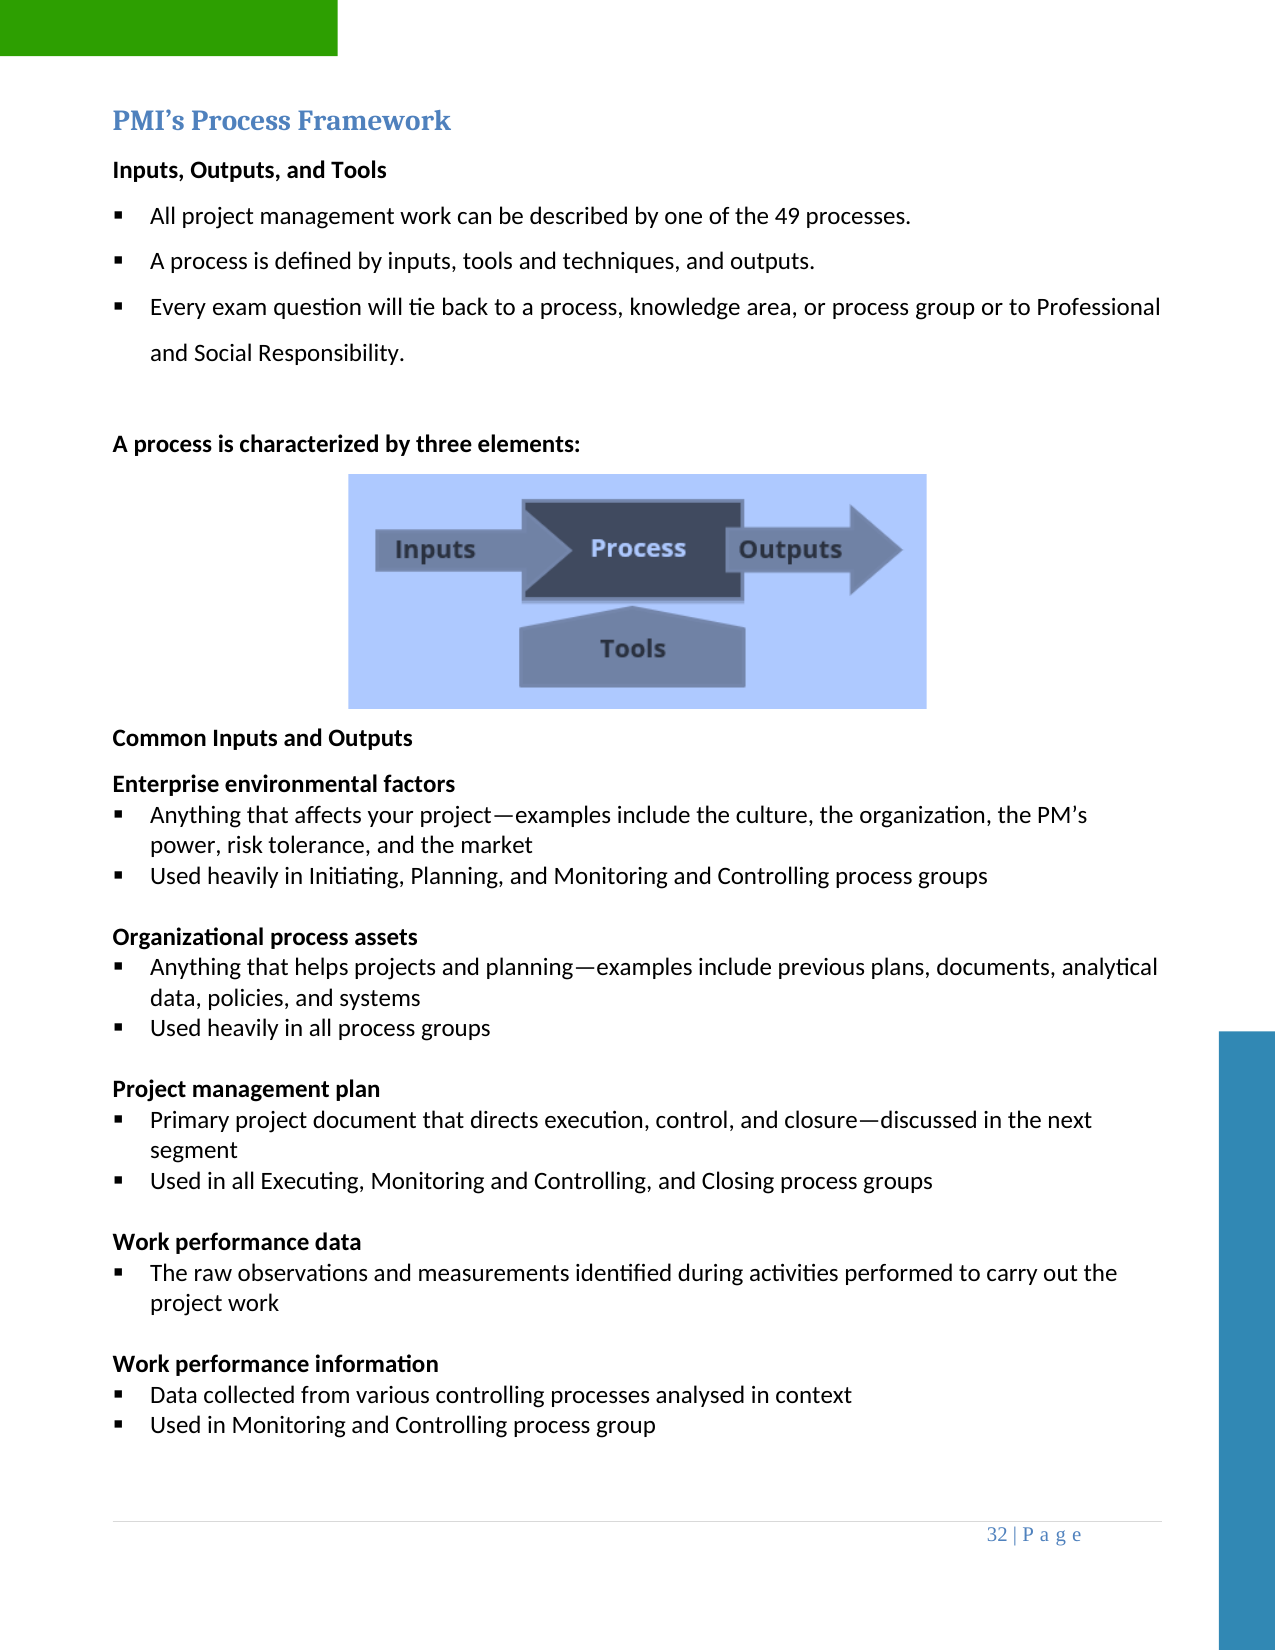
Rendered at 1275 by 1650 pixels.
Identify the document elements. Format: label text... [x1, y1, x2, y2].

text A process is characterized by three elements: [112, 428, 1162, 459]
list Data collected from various controlling processes analysed in context [112, 1379, 1162, 1409]
list Used heavily in all process groups [112, 1012, 1162, 1043]
list Anything that affects your project—examples include the culture, the organization, the PM’s power, risk tolerance, and the market [112, 799, 1162, 860]
text Enterprise environmental factors [112, 768, 1162, 799]
list Used heavily in Initiating, Planning, and Monitoring and Controlling process groups [112, 860, 1162, 890]
list The raw observations and measurements identified during activities performed to carry out the project work [112, 1257, 1162, 1318]
text PMI’s Process Framework [112, 104, 1162, 137]
text Project management plan [112, 1073, 1162, 1104]
list Anything that helps projects and planning—examples include previous plans, documents, analytical data, policies, and systems [112, 951, 1162, 1012]
text Work performance data [112, 1226, 1162, 1257]
list Used in Monitoring and Controlling process group [112, 1409, 1162, 1440]
text Common Inputs and Outputs [112, 723, 1162, 753]
text Work performance information [112, 1348, 1162, 1379]
list A process is defined by inputs, tools and techniques, and outputs.​ [112, 246, 1162, 276]
list Primary project document that directs execution, control, and closure—discussed in the next segment [112, 1104, 1162, 1165]
text Inputs, Outputs, and Tools [112, 154, 1162, 184]
list Used in all Executing, Monitoring and Controlling, and Closing process groups [112, 1165, 1162, 1196]
list All project management work can be described by one of the 49 processes.​ [112, 200, 1162, 230]
list Every exam question will tie back to a process, knowledge area, or process group or to Professional and Social Responsibility. [112, 291, 1162, 367]
text Organizational process assets [112, 921, 1162, 951]
